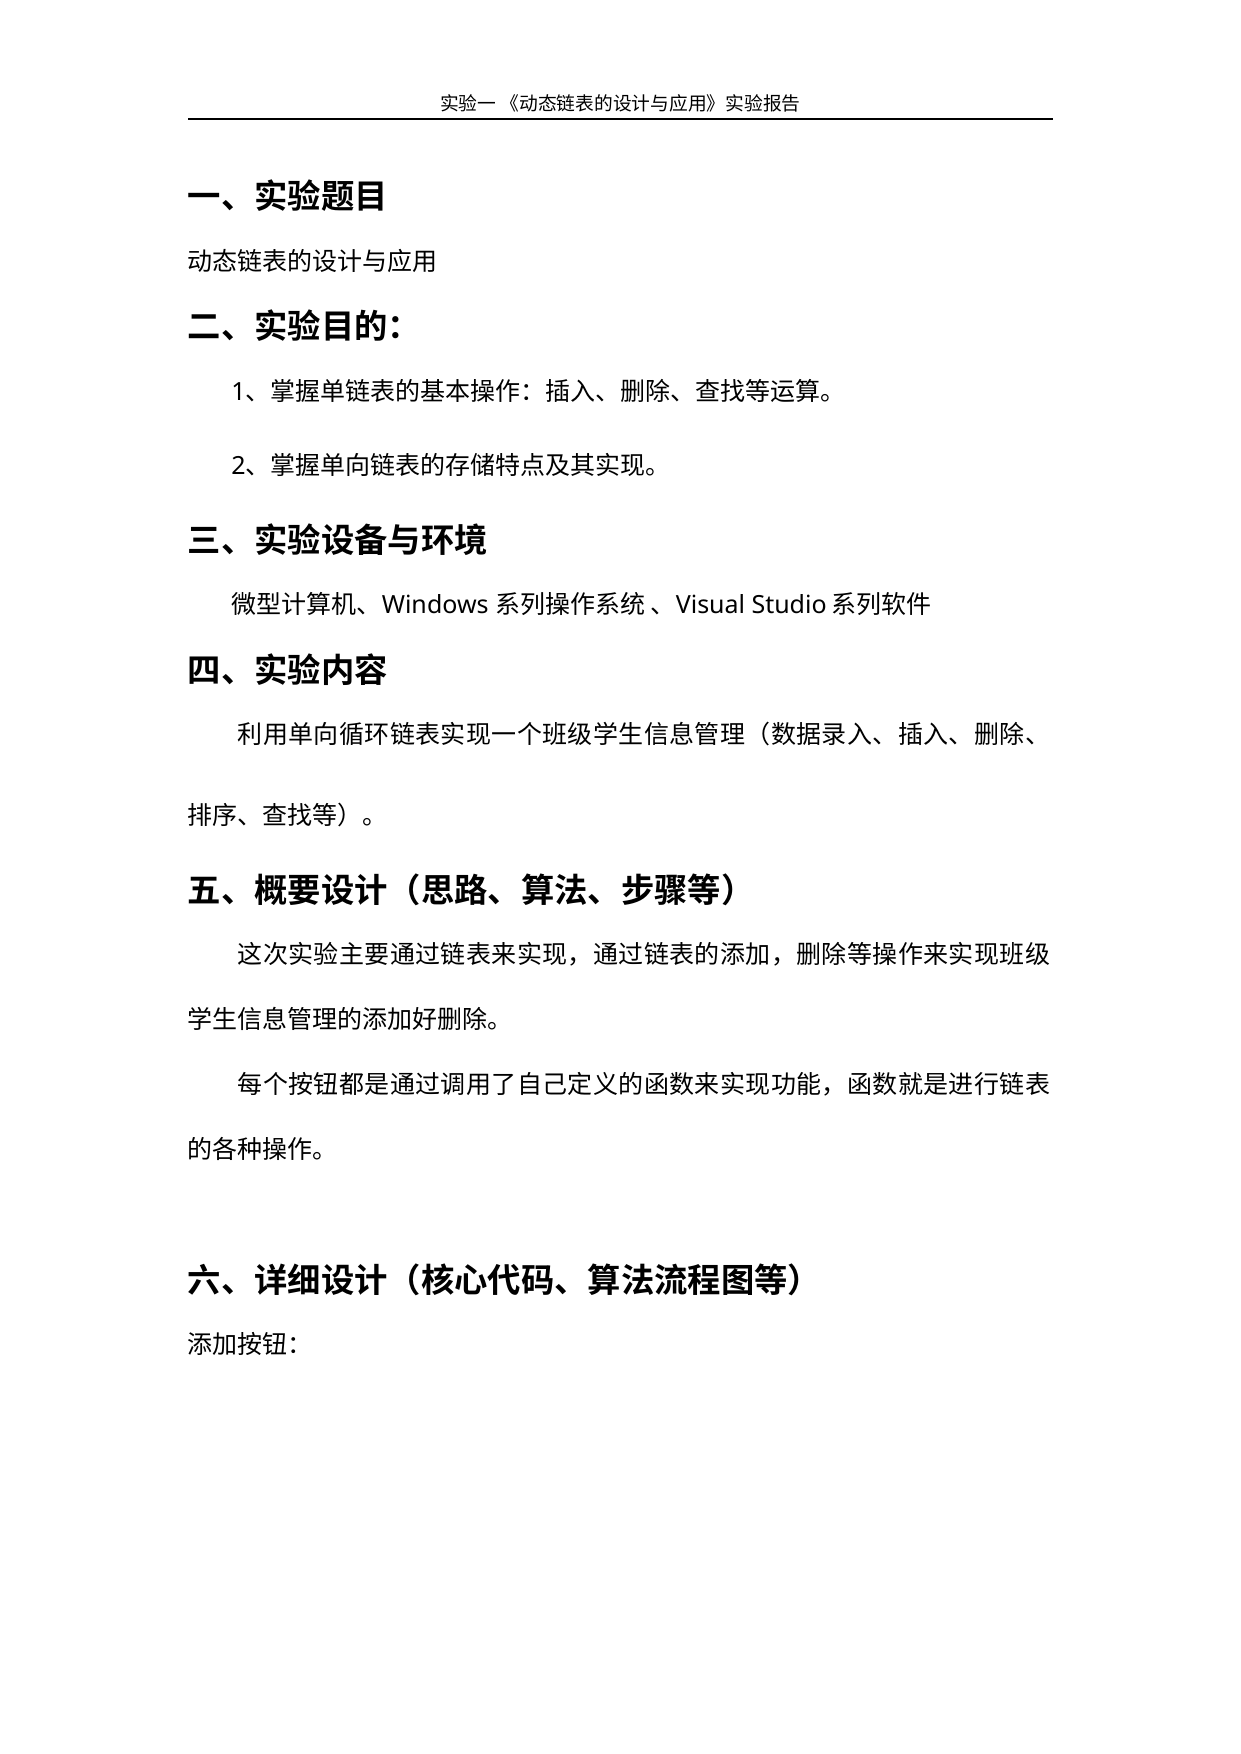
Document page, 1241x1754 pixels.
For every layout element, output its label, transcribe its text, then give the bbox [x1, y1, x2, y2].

list 详细设计（核心代码、算法流程图等） [187, 1245, 1053, 1310]
text 二、实验目的： [187, 292, 1053, 357]
text 微型计算机、Windows 系列操作系统 、Visual Studio系列软件 [187, 570, 1053, 635]
text 2、掌握单向链表的存储特点及其实现。 [231, 431, 1053, 496]
text 利用单向循环链表实现一个班级学生信息管理（数据录入、插入、删除、排序、查找等）。 [187, 700, 1053, 846]
list 概要设计（思路、算法、步骤等） [187, 855, 1053, 920]
list 每个按钮都是通过调用了自己定义的函数来实现功能，函数就是进行链表的各种操作。 [187, 1050, 1053, 1180]
text 四、实验内容 [187, 635, 1053, 700]
text 1、掌握单链表的基本操作：插入、删除、查找等运算。 [231, 357, 1053, 422]
text 一、实验题目 [187, 162, 1053, 227]
list 添加按钮： [187, 1310, 1053, 1375]
list 这次实验主要通过链表来实现，通过链表的添加，删除等操作来实现班级学生信息管理的添加好删除。 [187, 920, 1053, 1050]
text 动态链表的设计与应用 [187, 227, 1053, 292]
text 三、实验设备与环境 [187, 505, 1053, 570]
